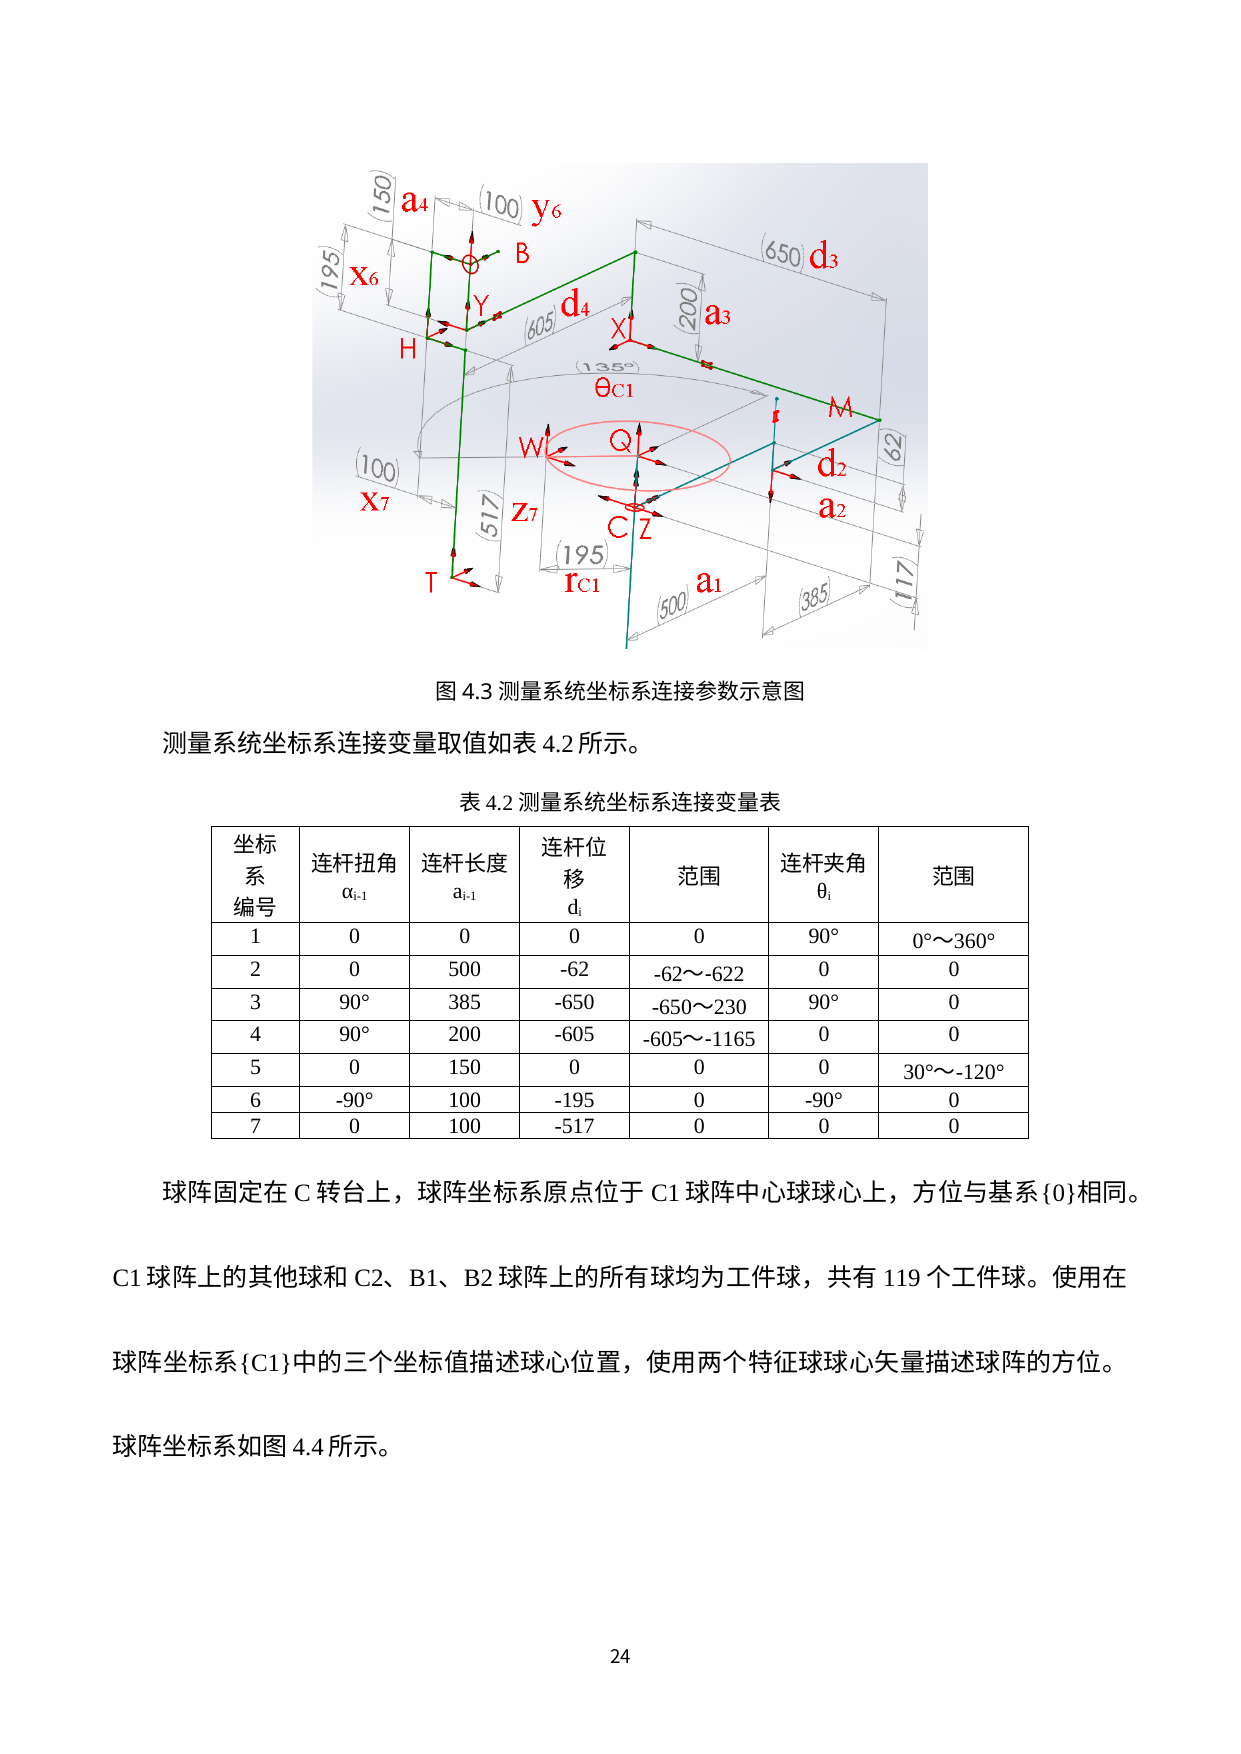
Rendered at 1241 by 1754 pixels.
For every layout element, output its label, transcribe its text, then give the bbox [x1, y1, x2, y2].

table_header 连杆位移 di [520, 827, 629, 922]
table_cell 0 [300, 1113, 409, 1138]
text 球阵固定在C转台上，球阵坐标系原点位于C1球阵中心球球心上，方位与基系{0}相同。C1球阵上的其他球和C2、B1、B2球阵上的所有球均为工件球，共有119个工件球。使用在球阵坐标系{C1}中的三个坐标值描述球心位置，使用两个特征球球心矢量描述球阵的方位。球阵坐标系如图4.4所示。 [112, 1156, 1128, 1479]
table_cell 90° [300, 1021, 409, 1053]
table_cell 2 [212, 956, 299, 988]
table_cell 0 [300, 956, 409, 988]
table_cell -195 [520, 1087, 629, 1112]
table_header 连杆长度 ai-1 [410, 827, 519, 922]
table_cell 1 [212, 923, 299, 955]
table_header 连杆夹角 θi [769, 827, 878, 922]
table_cell 0 [879, 1087, 1028, 1112]
table_cell 90° [300, 989, 409, 1020]
table_cell 0 [410, 923, 519, 955]
table_cell 0 [769, 956, 878, 988]
table_cell 385 [410, 989, 519, 1020]
text 图4.3 测量系统坐标系连接参数示意图 [112, 673, 1128, 707]
table_cell -605 [520, 1021, 629, 1053]
table_cell 5 [212, 1054, 299, 1086]
table_cell 0 [520, 1054, 629, 1086]
table_cell -517 [520, 1113, 629, 1138]
table_header 范围 [630, 827, 768, 922]
table_cell 6 [212, 1087, 299, 1112]
text 测量系统坐标系连接变量取值如表4.2所示。 [112, 707, 1128, 775]
table_cell -650～230 [630, 989, 768, 1020]
table_cell 0 [630, 1113, 768, 1138]
table_cell 90° [769, 989, 878, 1020]
table_cell 0 [769, 1113, 878, 1138]
table_cell 0 [630, 1054, 768, 1086]
table_cell -650 [520, 989, 629, 1020]
table_cell 30°～-120° [879, 1054, 1028, 1086]
table_cell 150 [410, 1054, 519, 1086]
table_cell 0 [300, 923, 409, 955]
table_cell 4 [212, 1021, 299, 1053]
table_cell -62～-622 [630, 956, 768, 988]
table_cell 0°～360° [879, 923, 1028, 955]
table_cell 7 [212, 1113, 299, 1138]
picture [312, 163, 928, 649]
table_cell 500 [410, 956, 519, 988]
table_header 范围 [879, 827, 1028, 922]
table_header 连杆扭角 αi-1 [300, 827, 409, 922]
table_cell -90° [769, 1087, 878, 1112]
table_cell 0 [300, 1054, 409, 1086]
table_cell 0 [879, 1021, 1028, 1053]
table_header 坐标系 编号 [212, 827, 299, 922]
table_cell -605～-1165 [630, 1021, 768, 1053]
table_cell 3 [212, 989, 299, 1020]
table_cell 90° [769, 923, 878, 955]
table_cell 0 [630, 923, 768, 955]
table_cell 0 [769, 1054, 878, 1086]
table_cell 200 [410, 1021, 519, 1053]
table_cell 0 [879, 989, 1028, 1020]
table_cell -62 [520, 956, 629, 988]
table_cell 100 [410, 1113, 519, 1138]
table_cell 0 [879, 1113, 1028, 1138]
table_cell 0 [520, 923, 629, 955]
table_cell 0 [879, 956, 1028, 988]
table_cell 100 [410, 1087, 519, 1112]
table_cell 0 [769, 1021, 878, 1053]
text 表4.2 测量系统坐标系连接变量表 [112, 784, 1128, 818]
table_cell -90° [300, 1087, 409, 1112]
table_cell 0 [630, 1087, 768, 1112]
